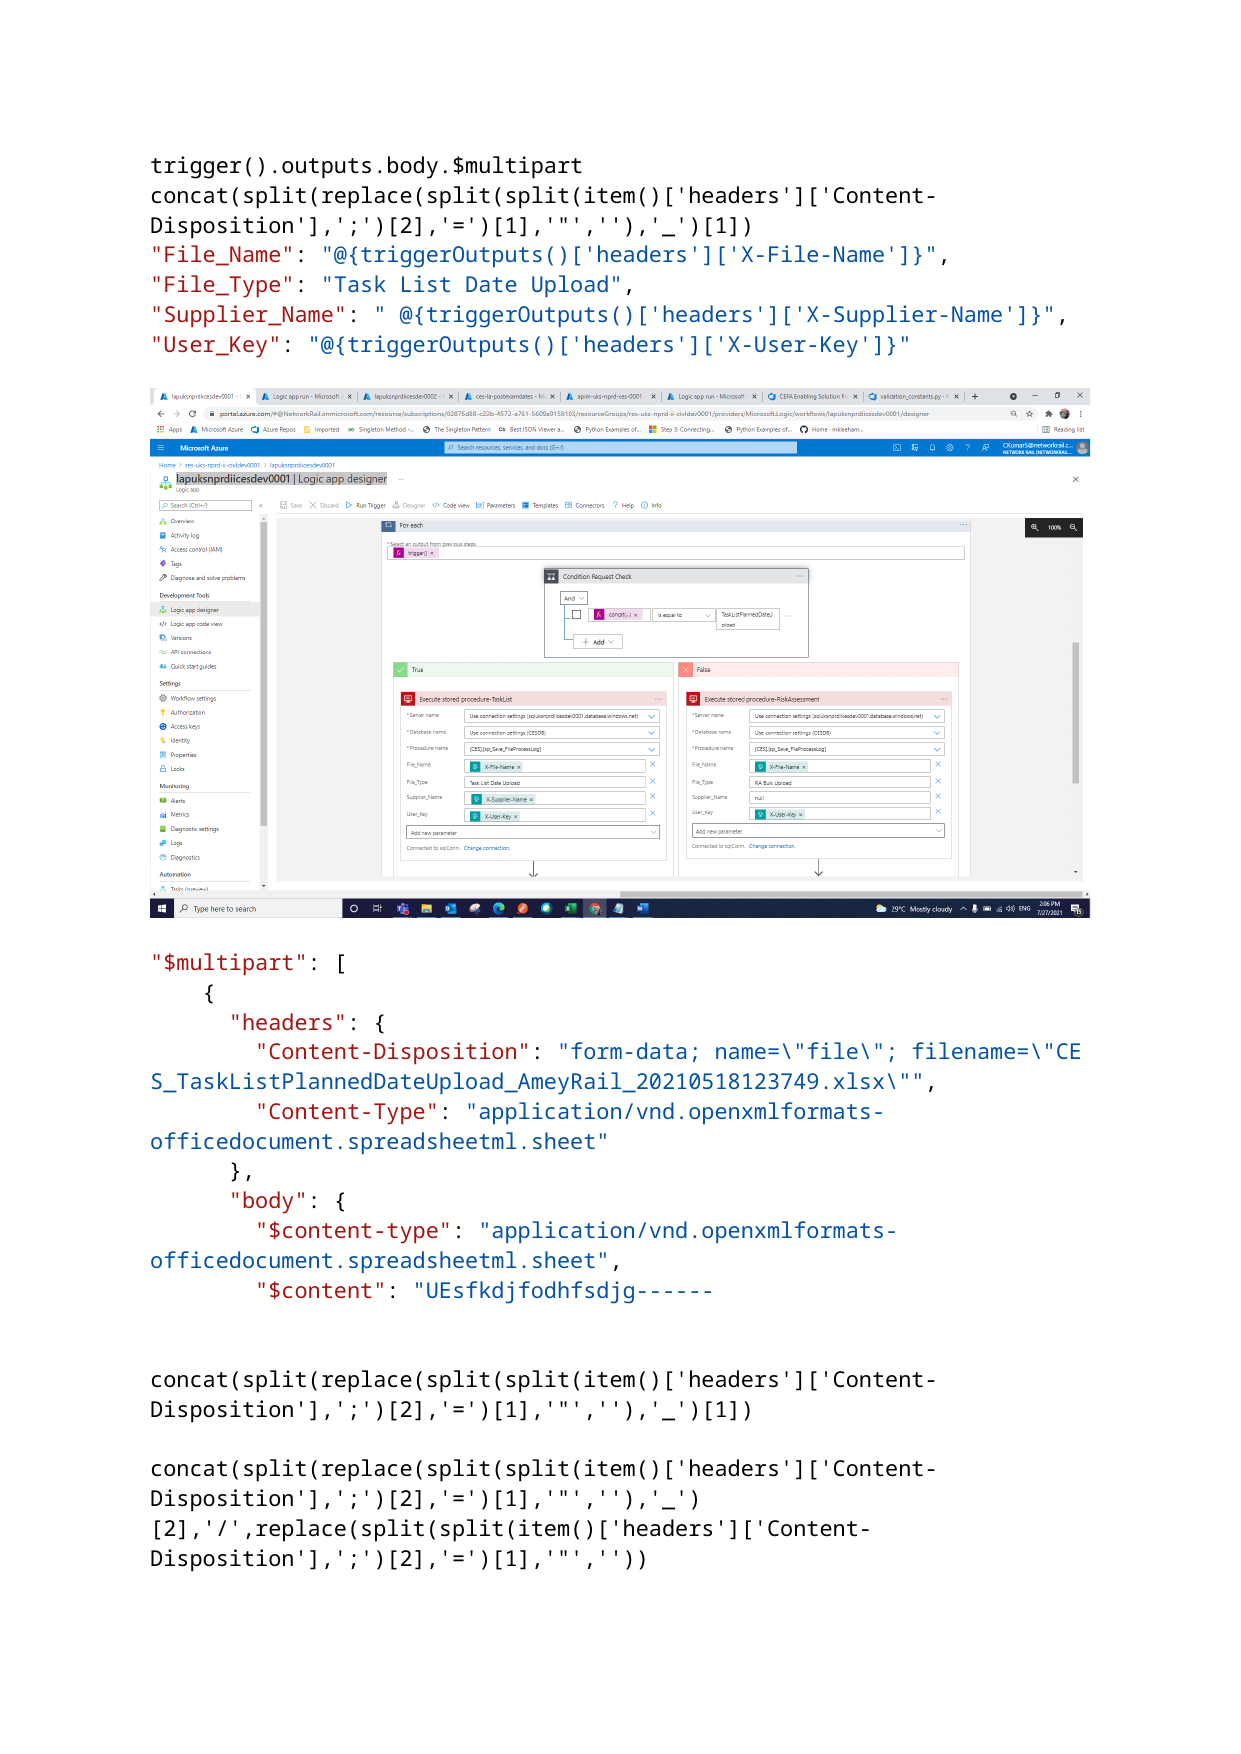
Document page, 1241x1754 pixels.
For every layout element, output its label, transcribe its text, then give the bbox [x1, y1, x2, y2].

text "body": { [150, 1185, 1090, 1215]
text "Content-Type": "application/vnd.openxmlformats-officedocument.spreadsheetml.sheet" [150, 1096, 1090, 1156]
text "User_Key": "@{triggerOutputs()['headers']['X-User-Key']}" [150, 329, 1090, 358]
text concat(split(replace(split(split(item()['headers']['Content-Disposition'],';')[2],'=')[1],'"',''),'_')[1]) [150, 180, 1090, 239]
text "File_Type": "Task List Date Upload", [150, 269, 1090, 299]
text trigger().outputs.body.$multipart [150, 150, 1090, 180]
text concat(split(replace(split(split(item()['headers']['Content-Disposition'],';')[2],'=')[1],'"',''),'_')[2],'/',replace(split(split(item()['headers']['Content-Disposition'],';')[2],'=')[1],'"','')) [150, 1453, 1090, 1573]
text "Content-Disposition": "form-data; name=\"file\"; filename=\"CES_TaskListPlannedDateUpload_AmeyRail_20210518123749.xlsx\"", [150, 1036, 1090, 1096]
text "File_Name": "@{triggerOutputs()['headers']['X-File-Name']}", [150, 239, 1090, 269]
text "$content": "UEsfkdjfodhfsdjg------ [150, 1275, 1090, 1304]
text "Supplier_Name": " @{triggerOutputs()['headers']['X-Supplier-Name']}", [150, 299, 1090, 329]
text "$content-type": "application/vnd.openxmlformats-officedocument.spreadsheetml.sheet", [150, 1215, 1090, 1275]
text "$multipart": [ [150, 947, 1090, 977]
text { [150, 977, 1090, 1007]
picture [150, 388, 1091, 918]
text concat(split(replace(split(split(item()['headers']['Content-Disposition'],';')[2],'=')[1],'"',''),'_')[1]) [150, 1364, 1090, 1424]
text "headers": { [150, 1007, 1090, 1036]
text }, [150, 1156, 1090, 1185]
